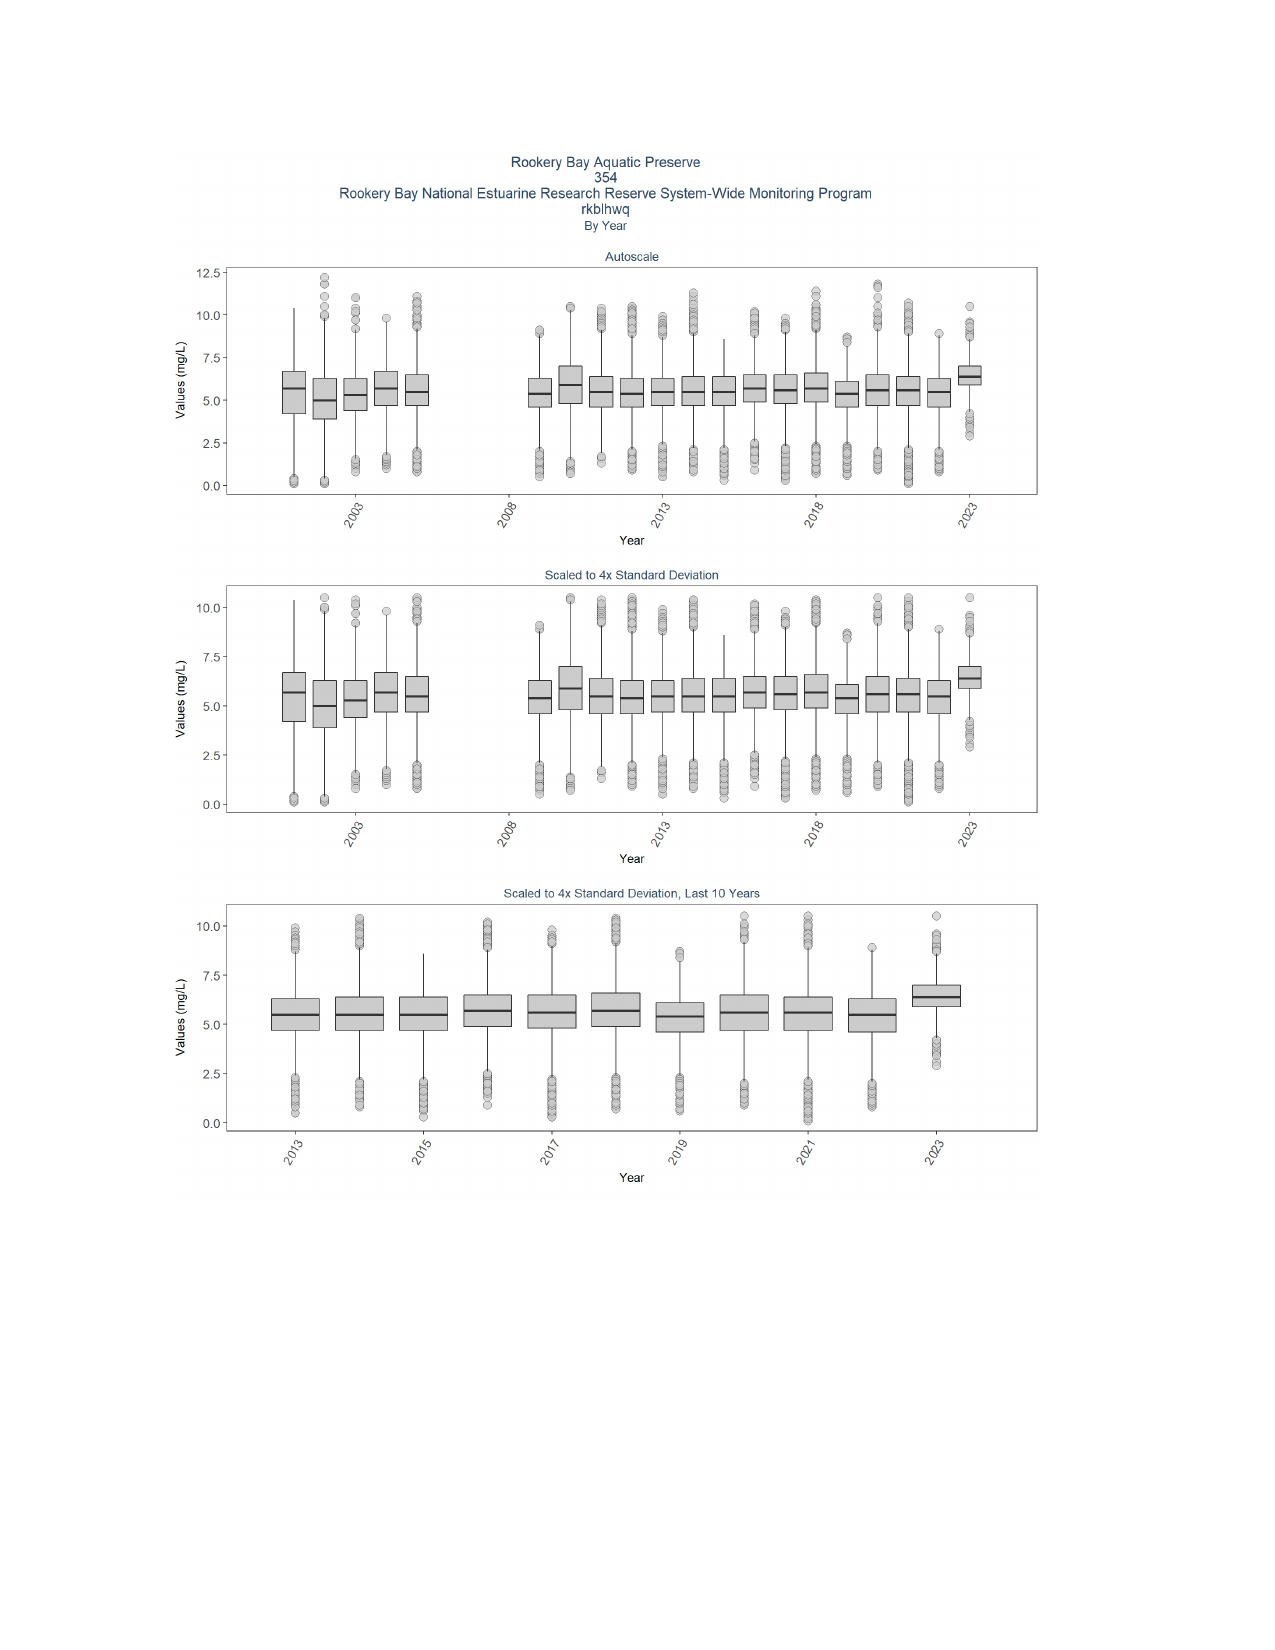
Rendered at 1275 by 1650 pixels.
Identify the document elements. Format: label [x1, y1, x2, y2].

picture [168, 150, 1044, 1200]
